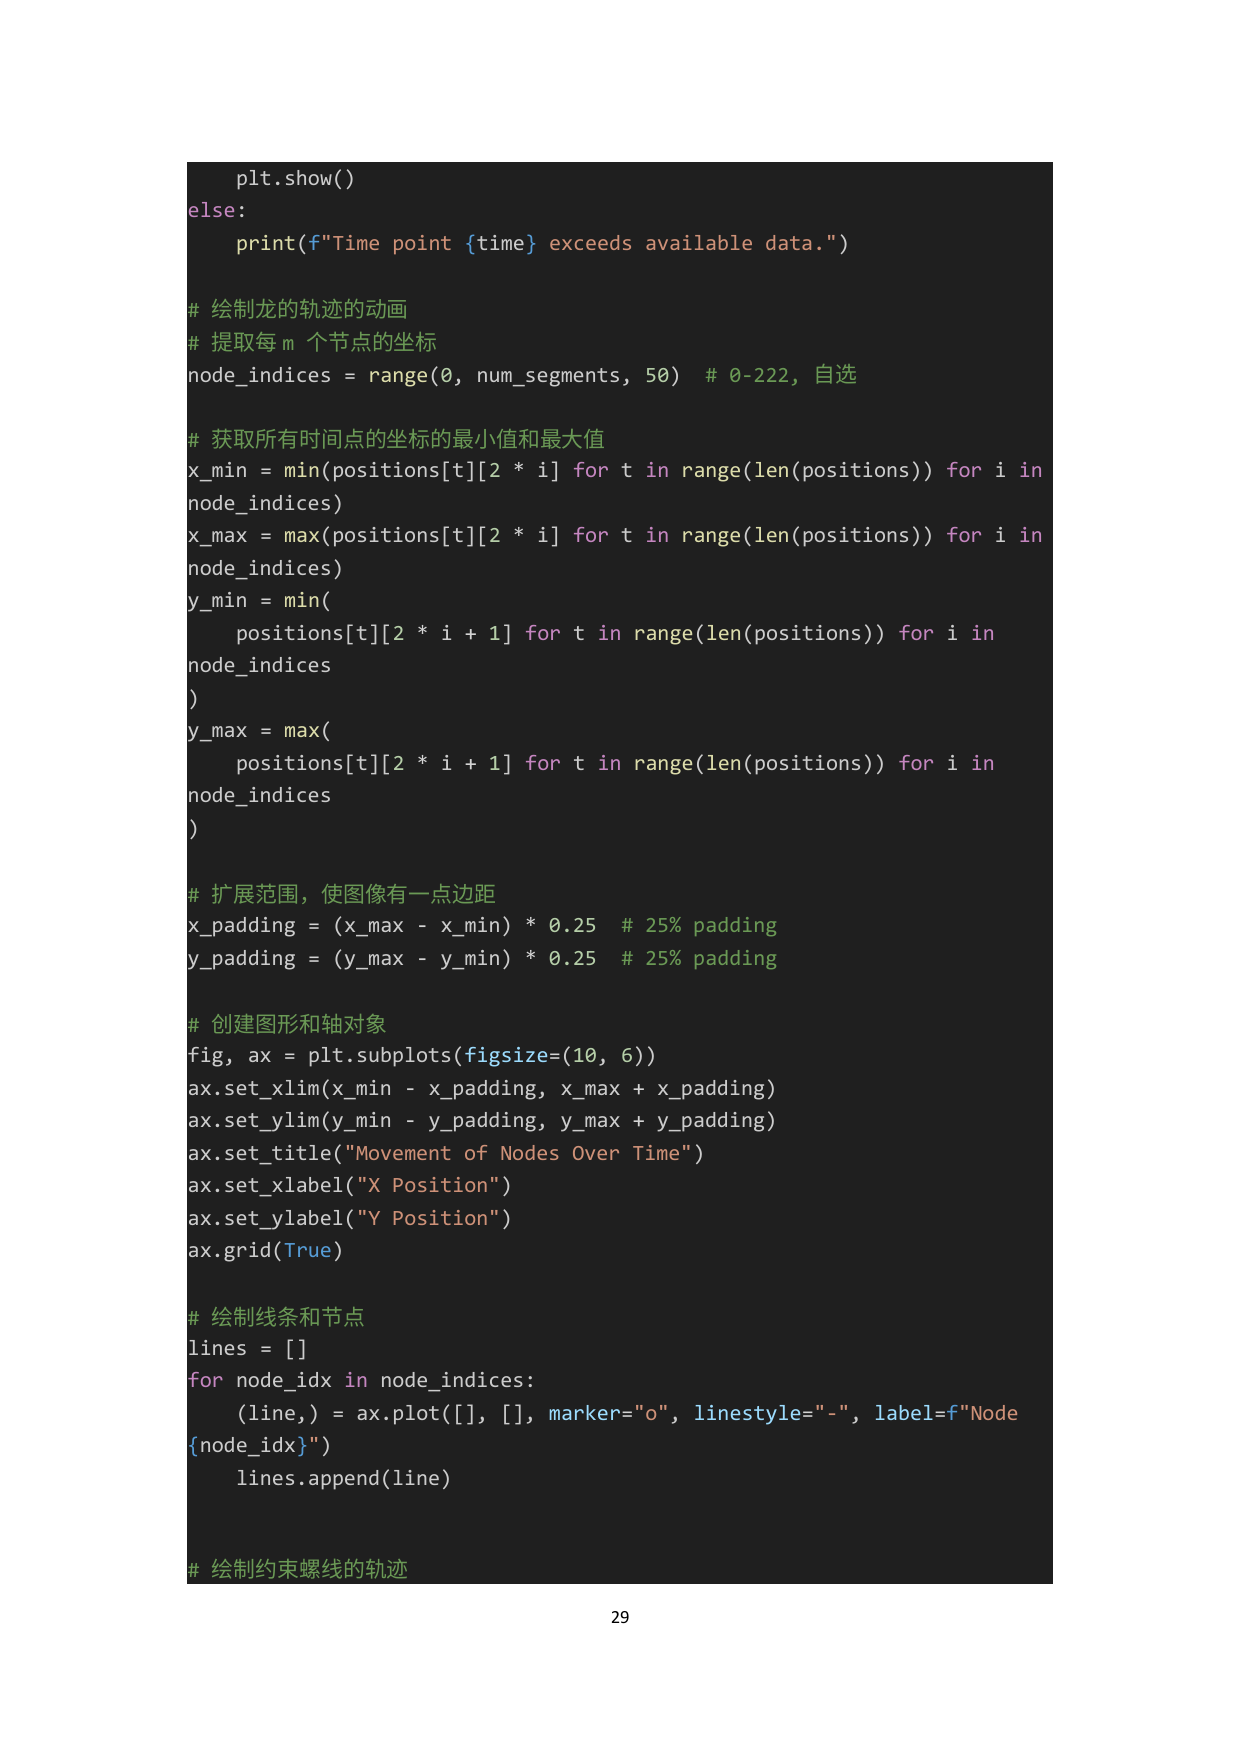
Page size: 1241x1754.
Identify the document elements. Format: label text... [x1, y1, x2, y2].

text ax.grid(True) [187, 1234, 1053, 1267]
text ax.set_ylabel("Y Position") [187, 1202, 1053, 1234]
text y_padding = (y_max - y_min) * 0.25 # 25% padding [187, 942, 1053, 974]
text lines = [] [187, 1332, 1053, 1364]
text fig, ax = plt.subplots(figsize=(10, 6)) [187, 1039, 1053, 1072]
text # 提取每 m 个节点的坐标 [187, 324, 1053, 357]
text ) [187, 682, 1053, 714]
text positions[t][2 * i + 1] for t in range(len(positions)) for i in node_indices [187, 617, 1053, 682]
text x_min = min(positions[t][2 * i] for t in range(len(positions)) for i in node_indices) [187, 454, 1053, 519]
text x_max = max(positions[t][2 * i] for t in range(len(positions)) for i in node_indices) [187, 519, 1053, 584]
text # 扩展范围，使图像有一点边距 [187, 877, 1053, 909]
text ax.set_xlim(x_min - x_padding, x_max + x_padding) [187, 1072, 1053, 1104]
text else: [187, 194, 1053, 227]
text # 创建图形和轴对象 [187, 1007, 1053, 1039]
text x_padding = (x_max - x_min) * 0.25 # 25% padding [187, 909, 1053, 942]
text # 绘制约束螺线的轨迹 [187, 1552, 1053, 1584]
text # 绘制线条和节点 [187, 1299, 1053, 1332]
text y_min = min( [187, 584, 1053, 617]
text ) [187, 812, 1053, 844]
text ax.set_ylim(y_min - y_padding, y_max + y_padding) [187, 1104, 1053, 1137]
text plt.show() [187, 162, 1053, 194]
text # 获取所有时间点的坐标的最小值和最大值 [187, 422, 1053, 454]
text ax.set_title("Movement of Nodes Over Time") [187, 1137, 1053, 1169]
text y_max = max( [187, 714, 1053, 747]
text for node_idx in node_indices: [187, 1364, 1053, 1397]
text (line,) = ax.plot([], [], marker="o", linestyle="-", label=f"Node {node_idx}") [187, 1397, 1053, 1462]
text print(f"Time point {time} exceeds available data.") [187, 227, 1053, 259]
text # 绘制龙的轨迹的动画 [187, 292, 1053, 324]
text lines.append(line) [187, 1462, 1053, 1494]
text positions[t][2 * i + 1] for t in range(len(positions)) for i in node_indices [187, 747, 1053, 812]
text node_indices = range(0, num_segments, 50) # 0-222, 自选 [187, 357, 1053, 389]
text ax.set_xlabel("X Position") [187, 1169, 1053, 1202]
